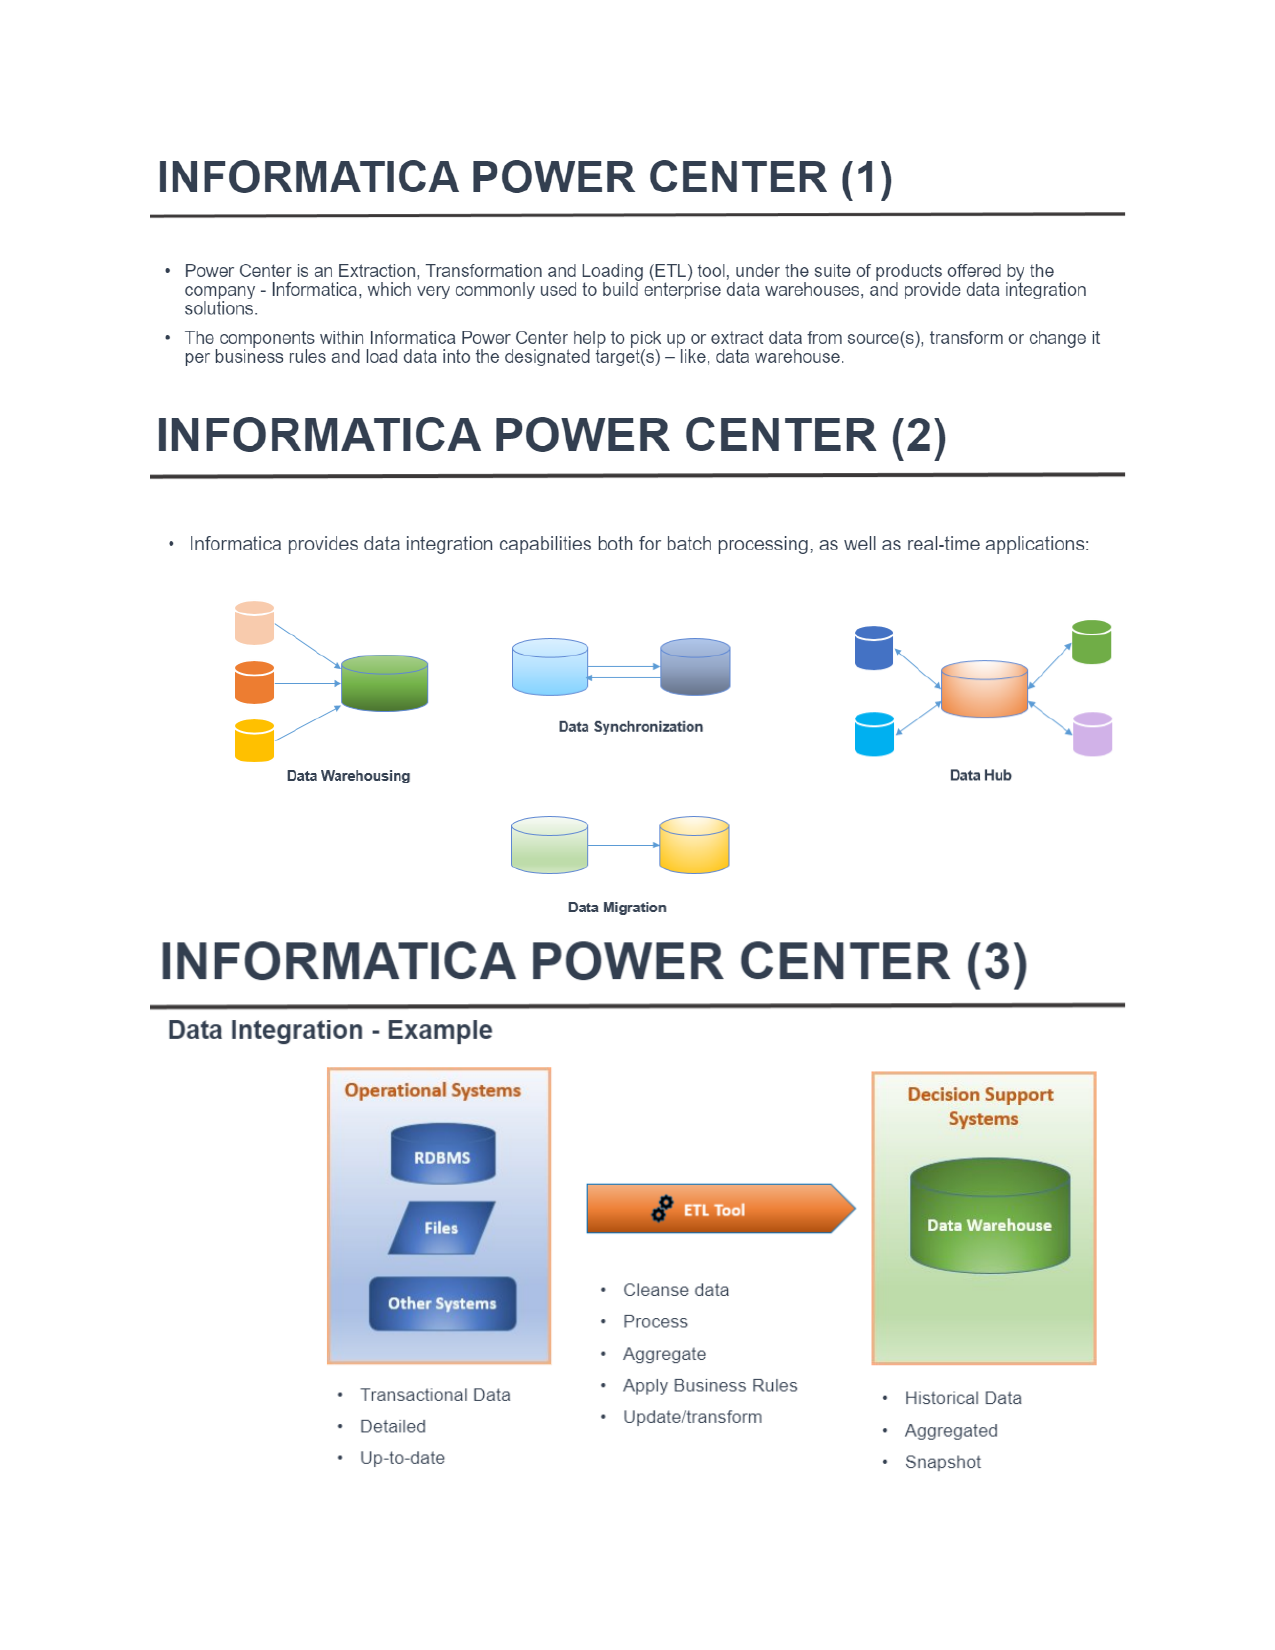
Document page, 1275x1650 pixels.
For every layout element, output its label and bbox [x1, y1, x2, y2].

picture [150, 934, 1125, 1487]
picture [150, 401, 1125, 931]
picture [150, 150, 1125, 398]
